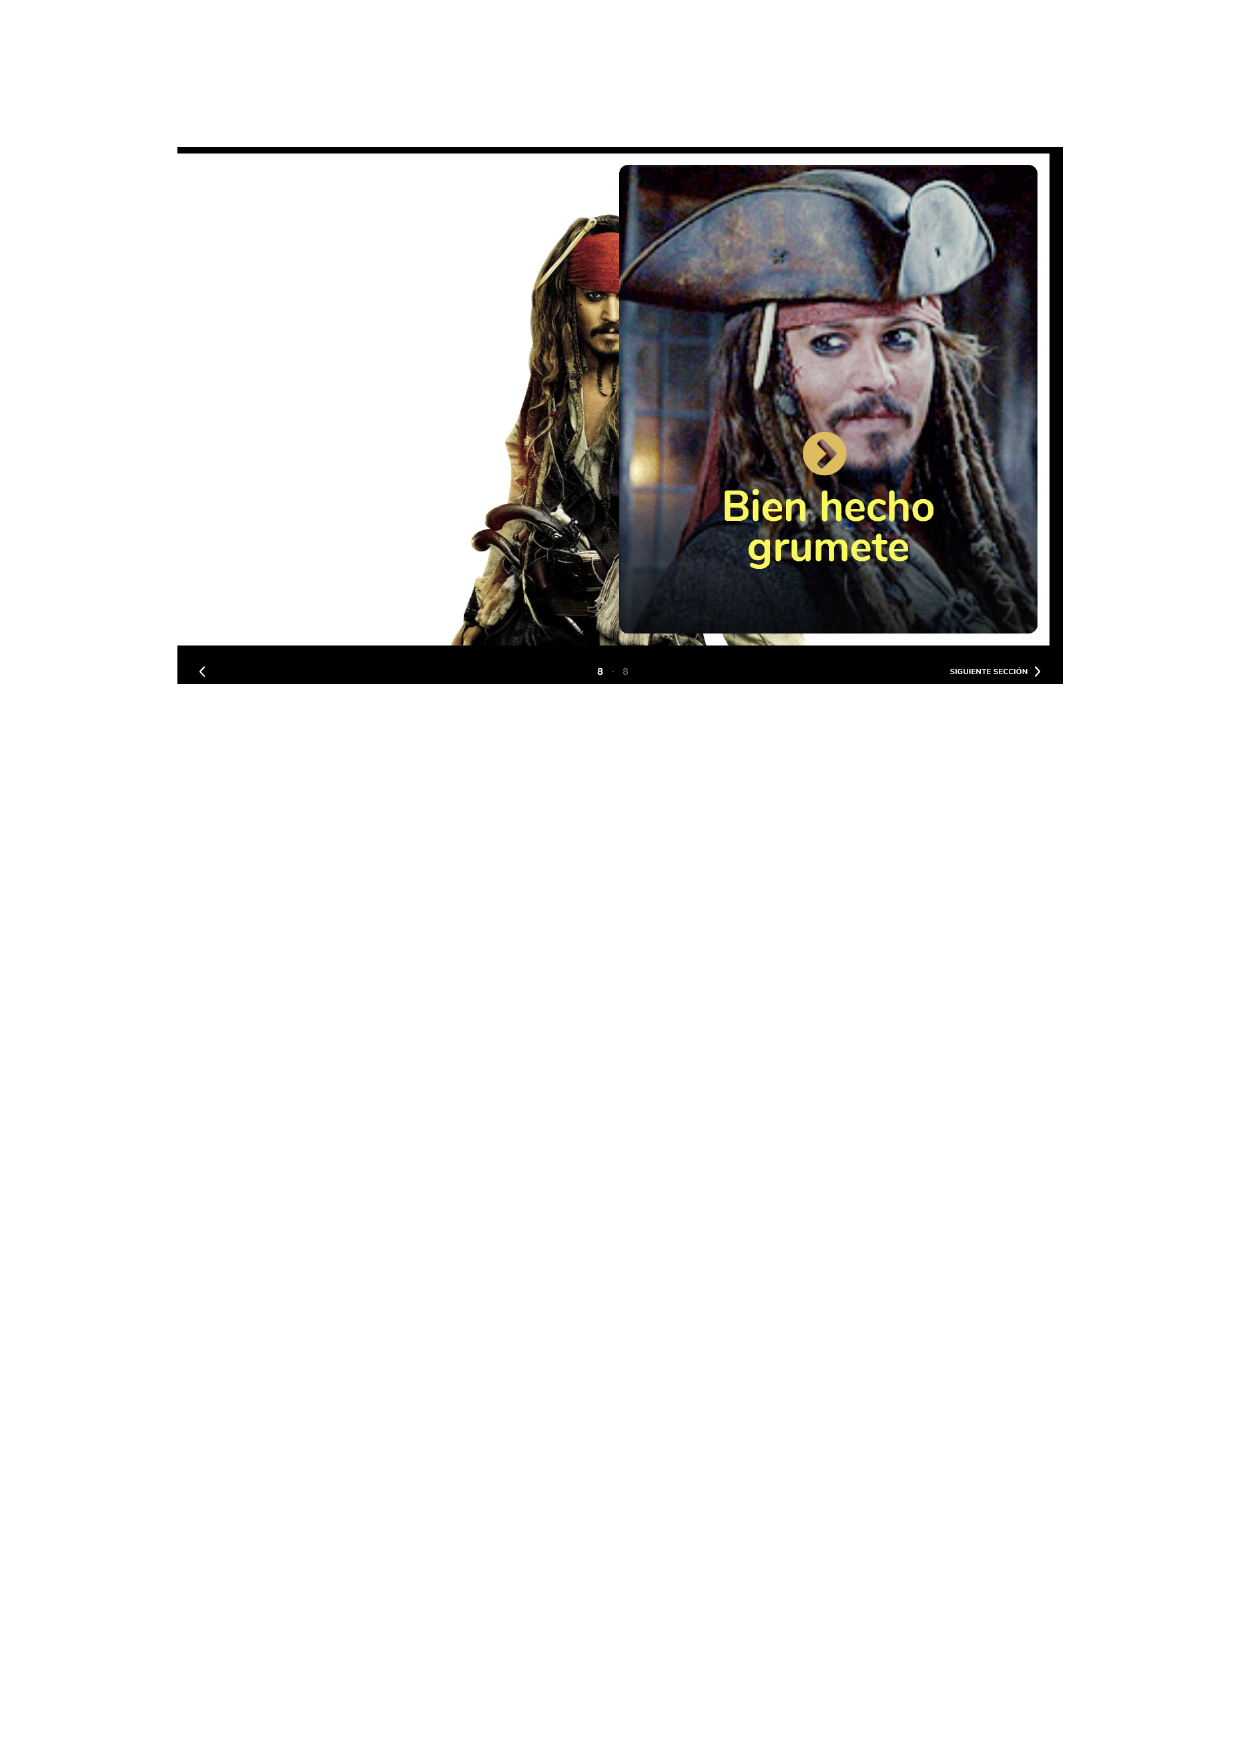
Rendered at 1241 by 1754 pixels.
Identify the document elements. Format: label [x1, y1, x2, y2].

picture [177, 147, 1063, 684]
